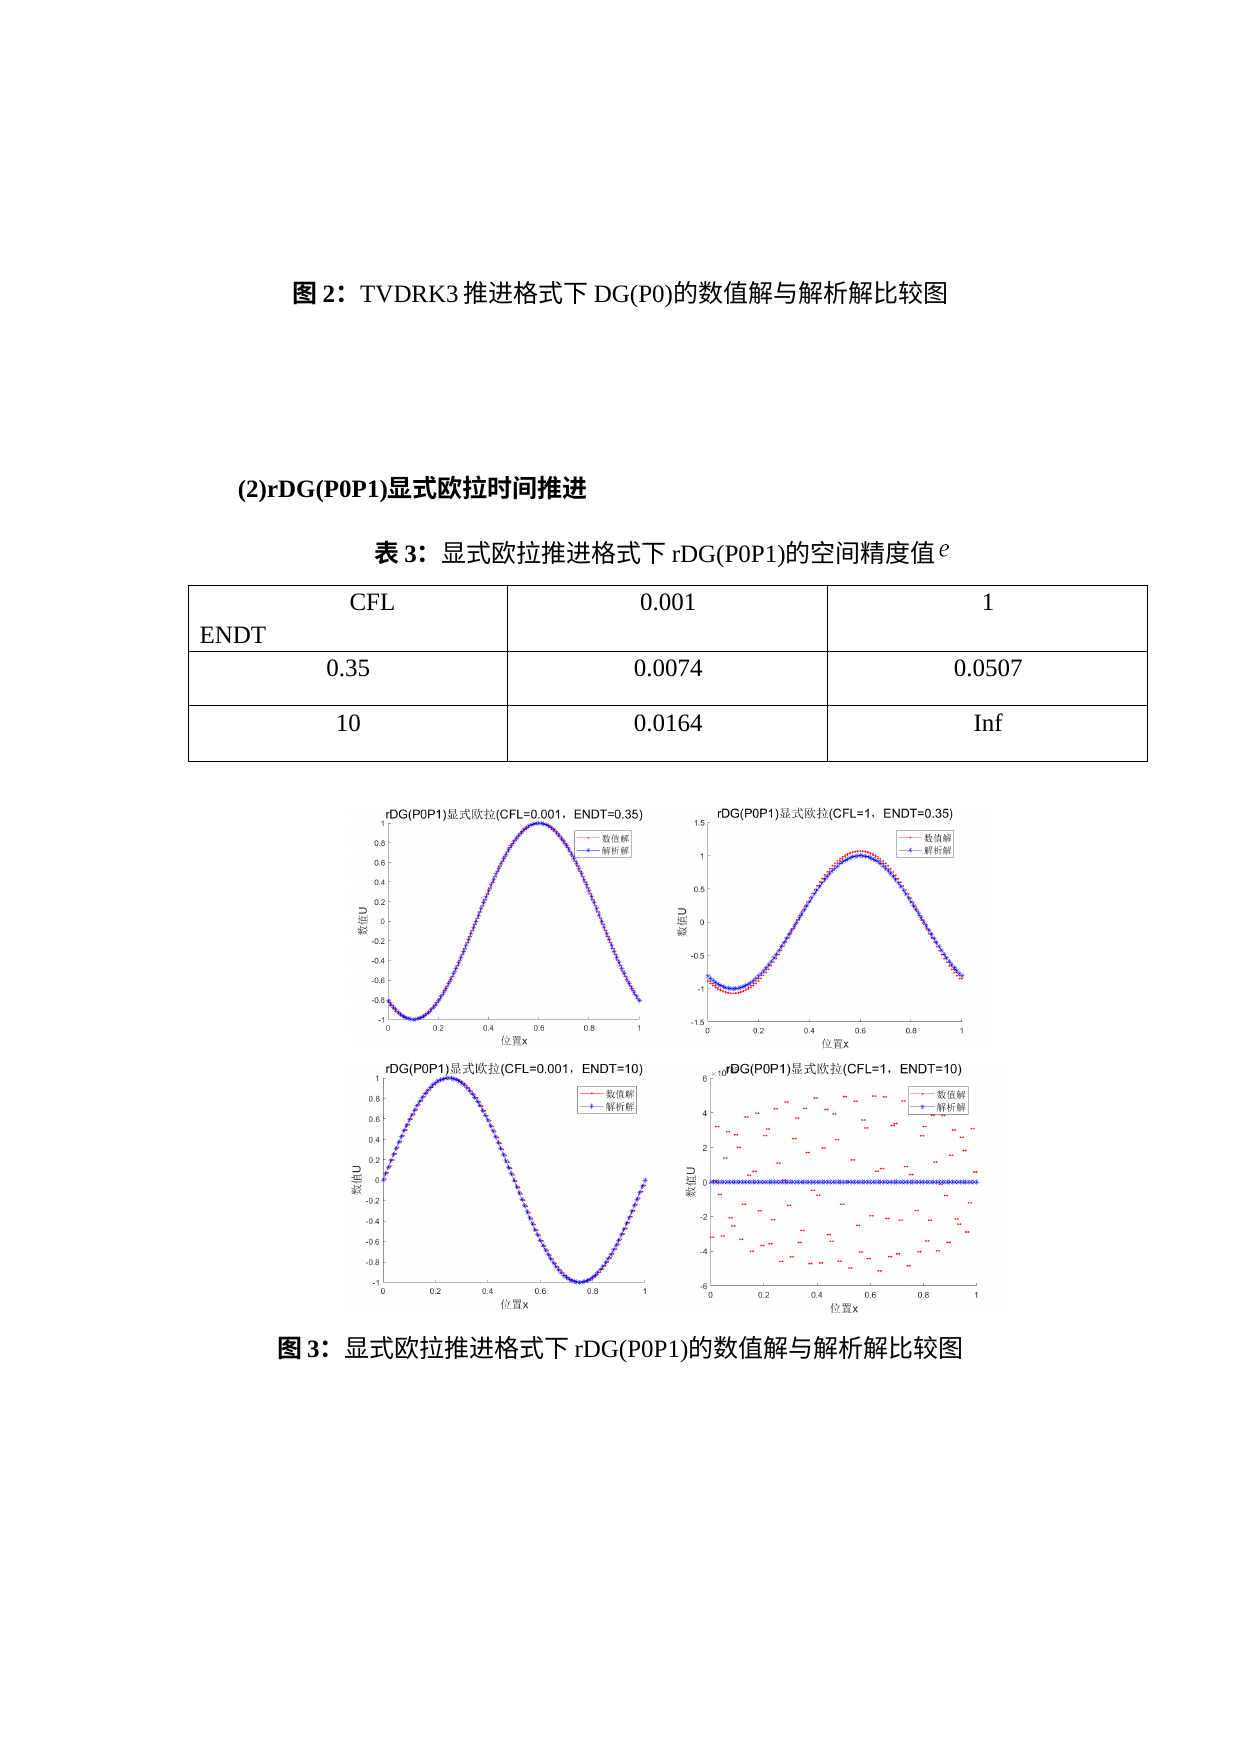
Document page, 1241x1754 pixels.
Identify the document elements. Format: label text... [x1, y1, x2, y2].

table_cell 0.0507 [828, 652, 1147, 705]
table_header 1 [828, 586, 1147, 651]
table_header 0.001 [508, 586, 827, 651]
picture [346, 803, 993, 1050]
table_cell Inf [828, 706, 1147, 761]
table_cell 0.35 [189, 652, 507, 705]
table_header CFL ENDT [189, 586, 507, 651]
table_cell 0.0164 [508, 706, 827, 761]
list 表3：显式欧拉推进格式下rDG(P0P1)的空间精度值 [275, 519, 1053, 584]
table_cell 10 [189, 706, 507, 761]
text 图3：显式欧拉推进格式下rDG(P0P1)的数值解与解析解比较图 [187, 1314, 1053, 1379]
picture [339, 1058, 1009, 1315]
table_cell 0.0074 [508, 652, 827, 705]
text (2)rDG(P0P1)显式欧拉时间推进 [187, 454, 1053, 519]
text 图2：TVDRK3推进格式下DG(P0)的数值解与解析解比较图 [187, 259, 1053, 324]
